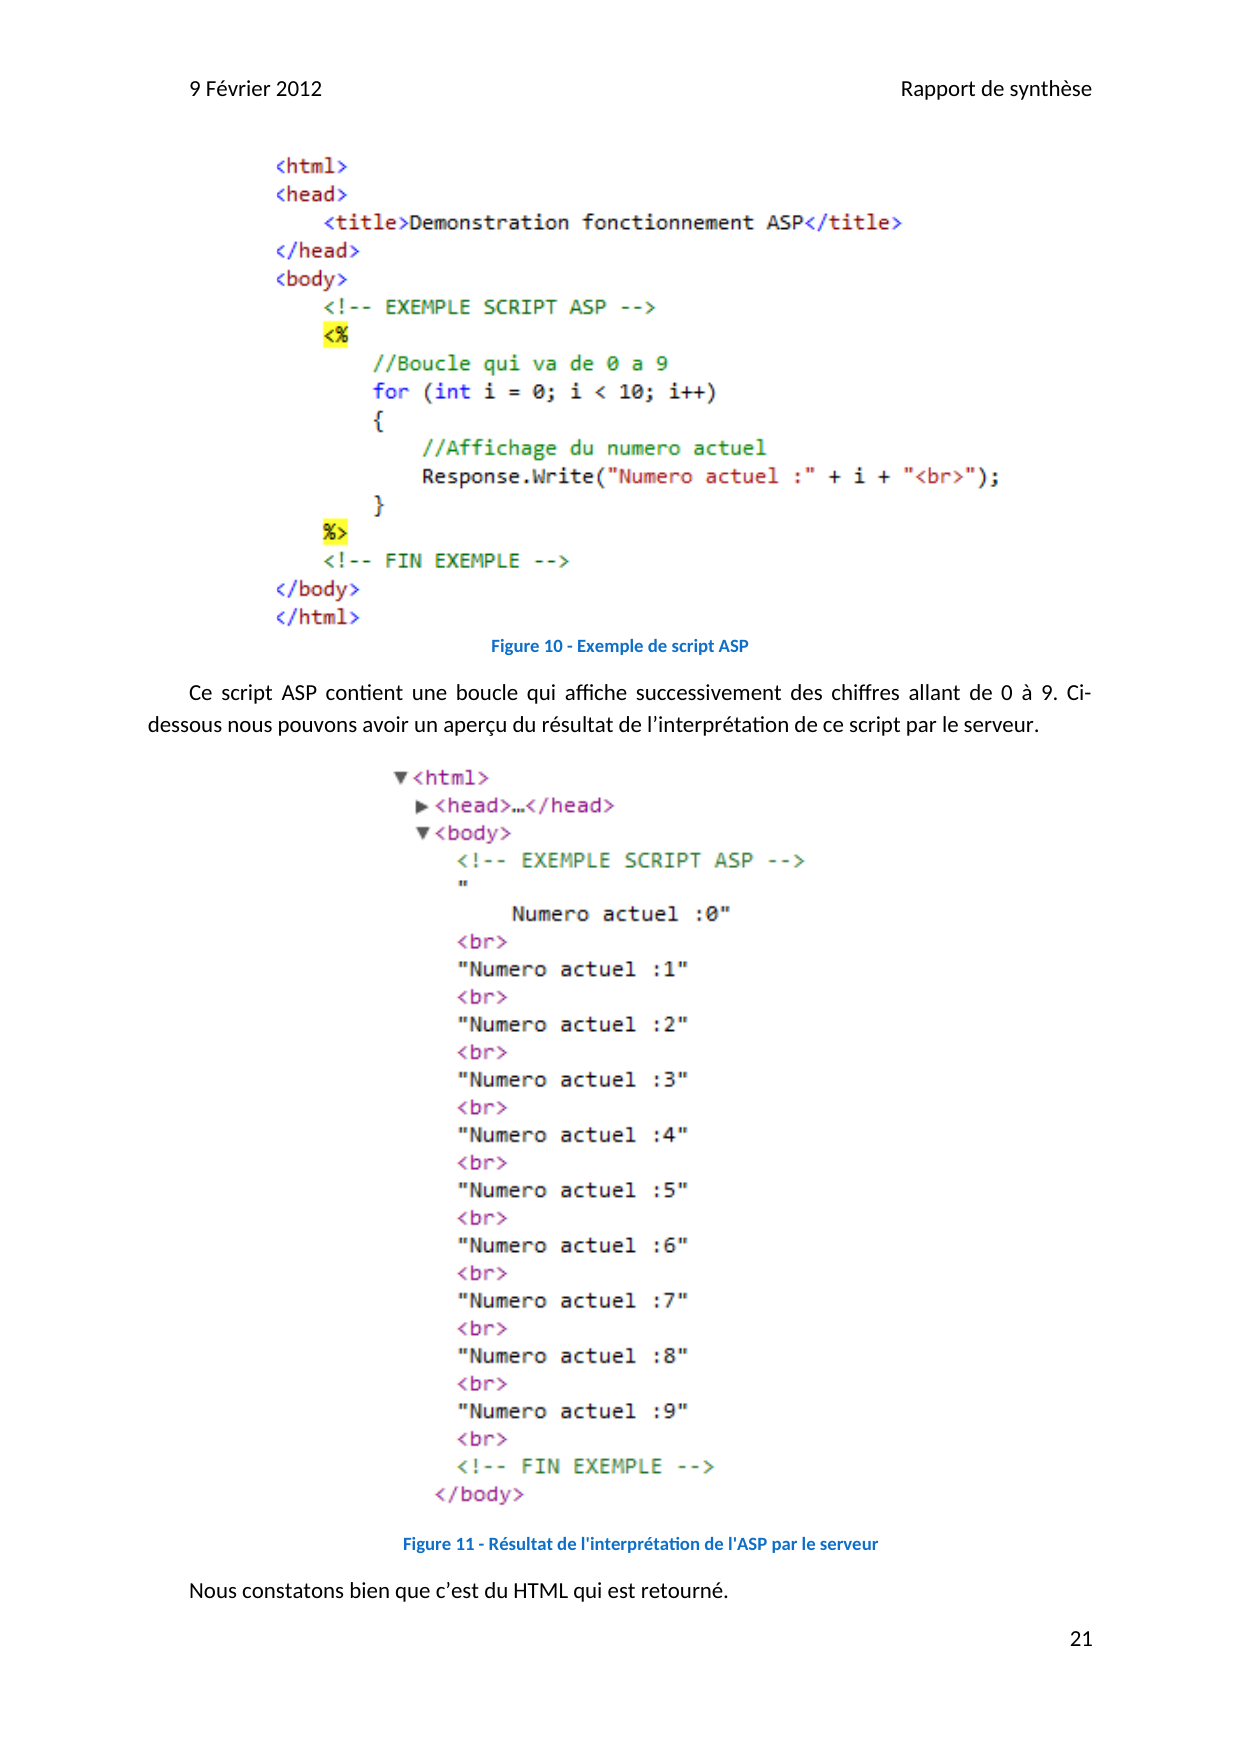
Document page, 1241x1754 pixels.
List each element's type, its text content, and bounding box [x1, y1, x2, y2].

text Nous constatons bien que c’est du HTML qui est retourné. [148, 1576, 1093, 1604]
picture [383, 763, 899, 1507]
picture [276, 147, 1005, 635]
text Ce script ASP contient une boucle qui affiche successivement des chiffres allant de 0 à 9. Ci-dessous nous pouvons avoir un aperçu du résultat de l’interprétation de ce script par le serveur. [148, 678, 1093, 738]
